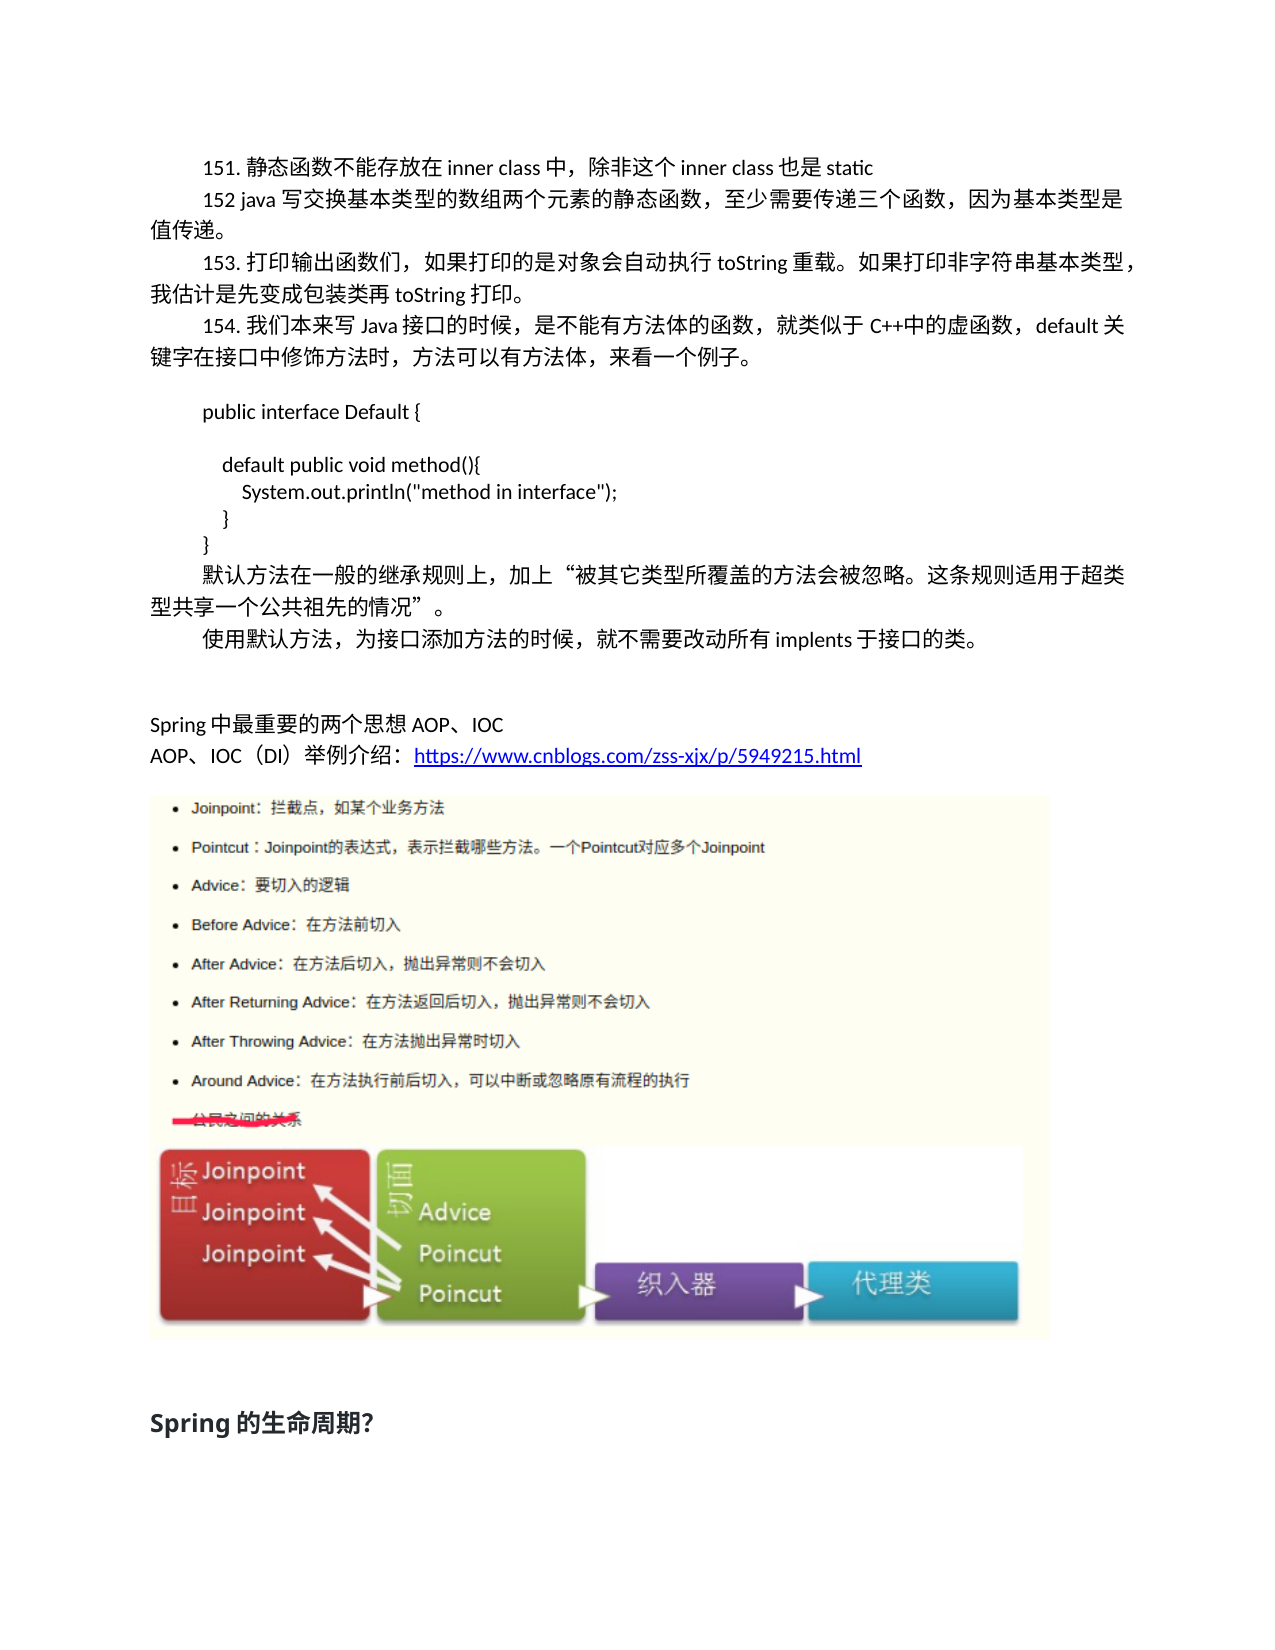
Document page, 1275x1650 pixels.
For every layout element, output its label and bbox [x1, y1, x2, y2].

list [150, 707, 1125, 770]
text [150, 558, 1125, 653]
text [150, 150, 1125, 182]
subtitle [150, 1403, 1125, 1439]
picture [150, 796, 1050, 1340]
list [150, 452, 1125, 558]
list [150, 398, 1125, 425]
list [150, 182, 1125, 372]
